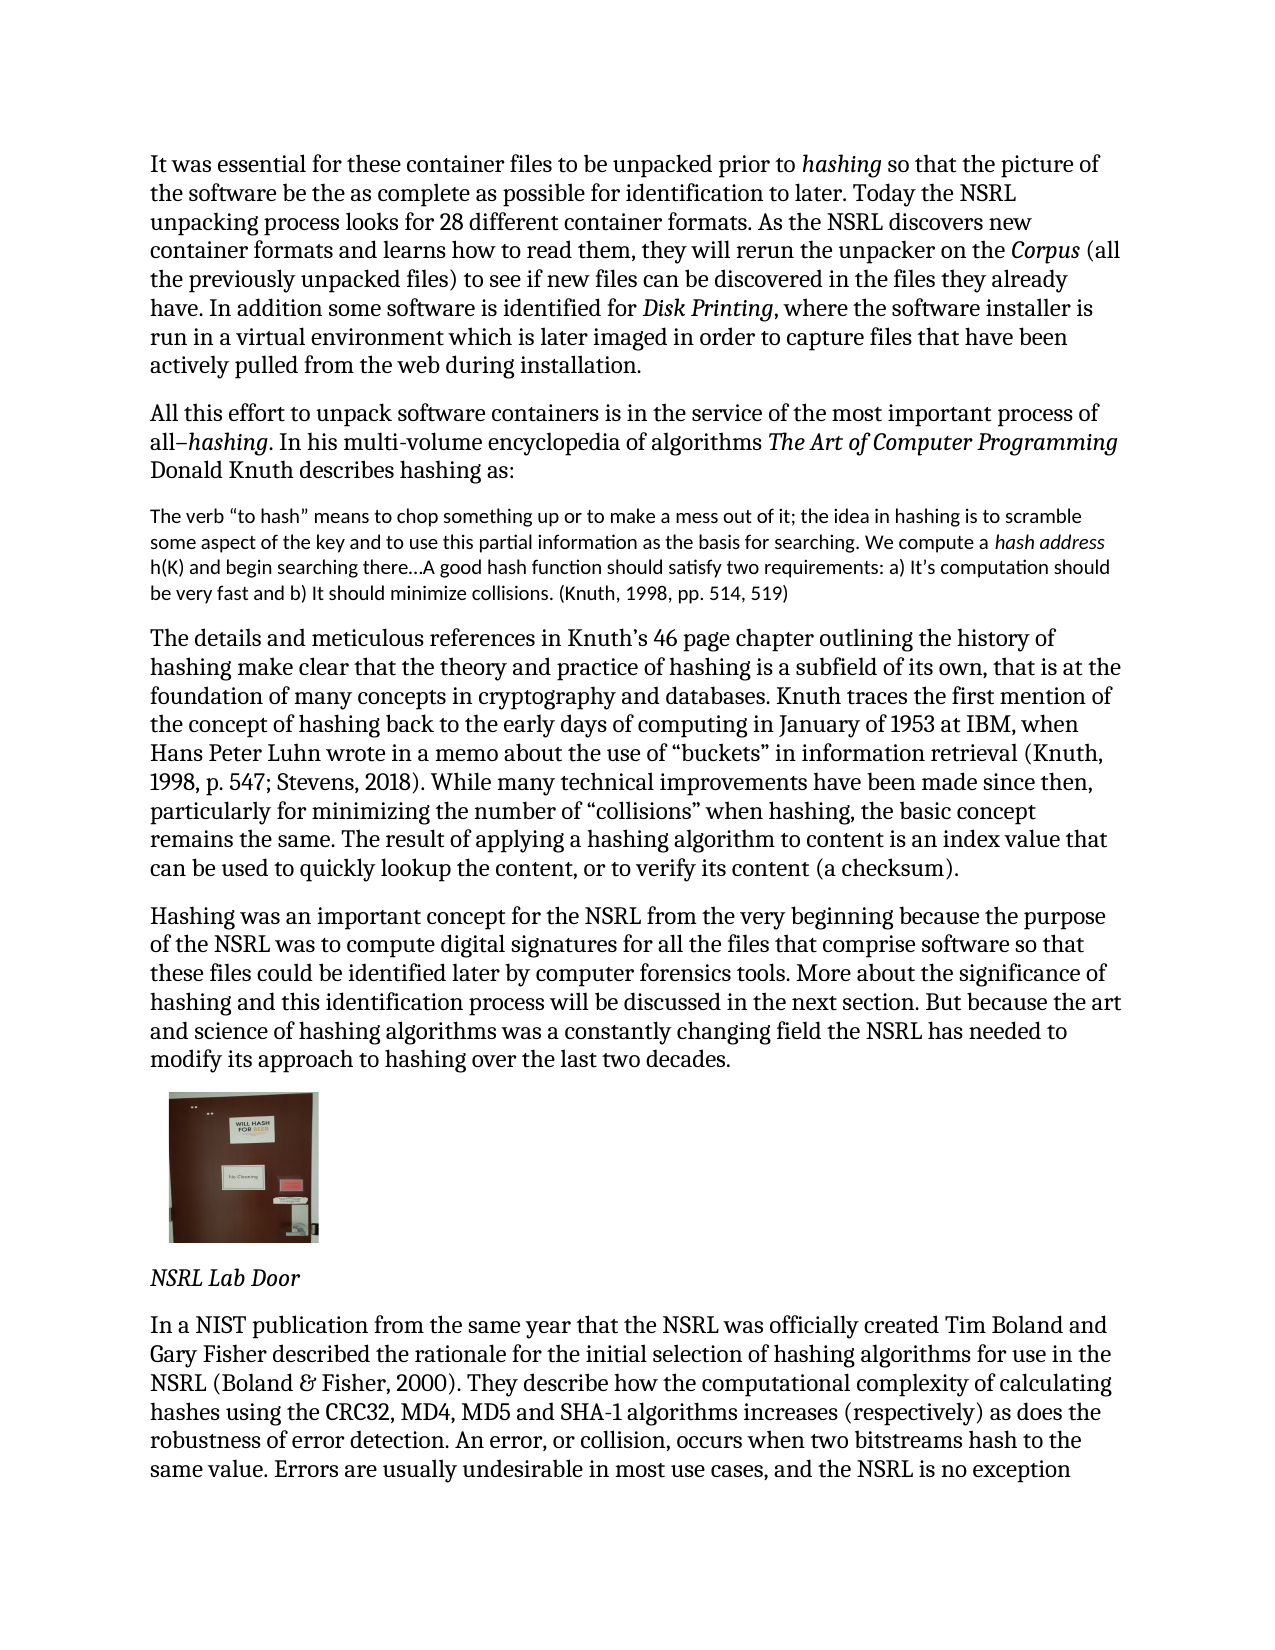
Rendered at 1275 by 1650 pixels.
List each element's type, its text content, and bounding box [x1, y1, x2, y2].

text The details and meticulous references in Knuth’s 46 page chapter outlining the history of hashing make clear that the theory and practice of hashing is a subfield of its own, that is at the foundation of many concepts in cryptography and databases. Knuth traces the first mention of the concept of hashing back to the early days of computing in January of 1953 at IBM, when Hans Peter Luhn wrote in a memo about the use of “buckets” in information retrieval (Knuth, 1998, p. 547; Stevens, 2018). While many technical improvements have been made since then, particularly for minimizing the number of “collisions” when hashing, the basic concept remains the same. The result of applying a hashing algorithm to content is an index value that can be used to quickly lookup the content, or to verify its content (a checksum). [150, 624, 1125, 883]
text Hashing was an important concept for the NSRL from the very beginning because the purpose of the NSRL was to compute digital signatures for all the files that comprise software so that these files could be identified later by computer forensics tools. More about the significance of hashing and this identification process will be discussed in the next section. But because the art and science of hashing algorithms was a constantly changing field the NSRL has needed to modify its approach to hashing over the last two decades. [150, 902, 1125, 1074]
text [150, 1311, 1125, 1484]
text NSRL Lab Door [150, 1264, 1125, 1292]
picture [168, 1092, 319, 1243]
text All this effort to unpack software containers is in the service of the most important process of all–hashing. In his multi-volume encyclopedia of algorithms The Art of Computer Programming Donald Knuth describes hashing as: [150, 399, 1125, 485]
text The verb “to hash” means to chop something up or to make a mess out of it; the idea in hashing is to scramble some aspect of the key and to use this partial information as the basis for searching. We compute a hash address h(K) and begin searching there…A good hash function should satisfy two requirements: a) It’s computation should be very fast and b) It should minimize collisions. (Knuth, 1998, pp. 514, 519) [150, 504, 1125, 605]
text It was essential for these container files to be unpacked prior to hashing so that the picture of the software be the as complete as possible for identification to later. Today the NSRL unpacking process looks for 28 different container formats. As the NSRL discovers new container formats and learns how to read them, they will rerun the unpacker on the Corpus (all the previously unpacked files) to see if new files can be discovered in the files they already have. In addition some software is identified for Disk Printing, where the software installer is run in a virtual environment which is later imaged in order to capture files that have been actively pulled from the web during installation. [150, 150, 1125, 380]
